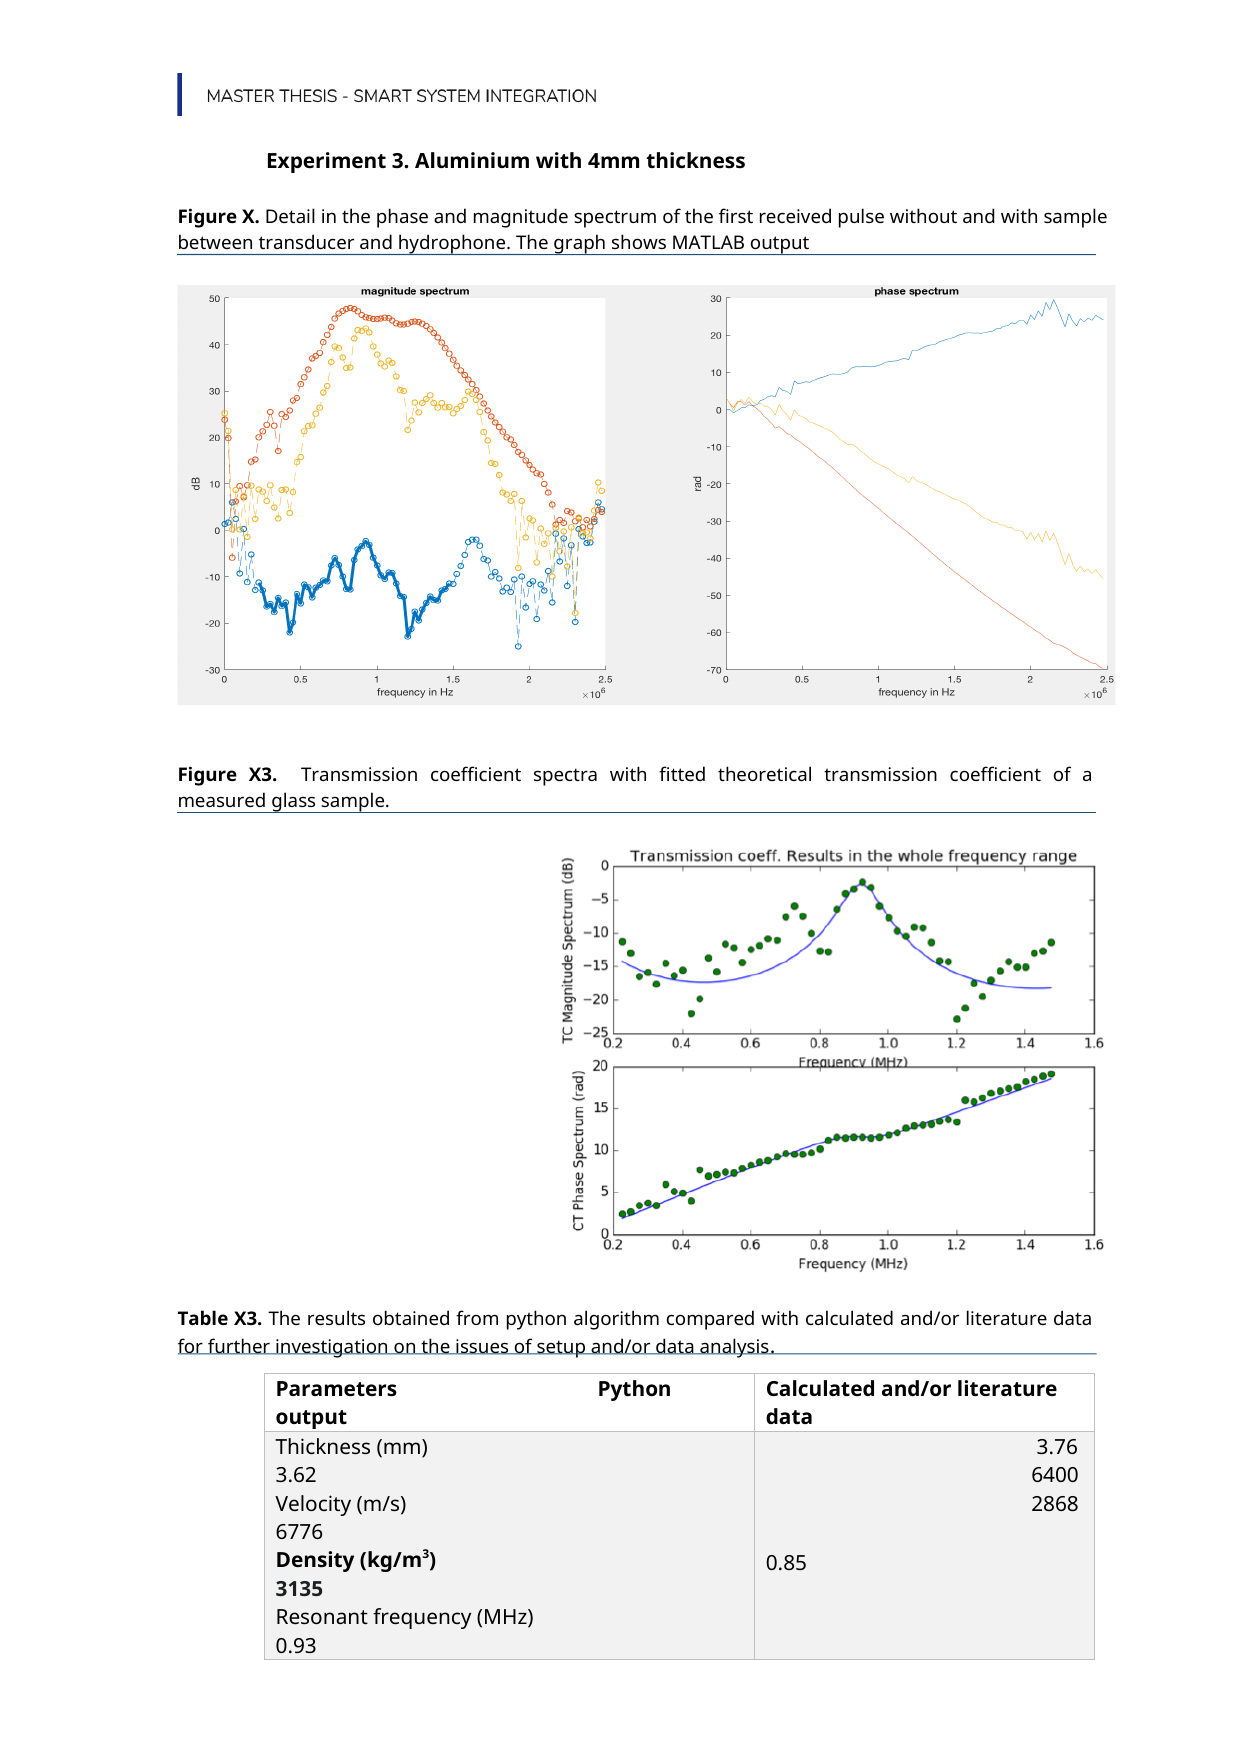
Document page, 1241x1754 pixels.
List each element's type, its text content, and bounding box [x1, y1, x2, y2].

text Experiment 3. Aluminium with 4mm thickness [266, 147, 1152, 175]
picture [177, 73, 608, 116]
text Figure X3. Transmission coefficient spectra with fitted theoretical transmission coefficient of a measured glass sample. [177, 762, 1093, 812]
table_header Calculated and/or literature data [755, 1374, 1094, 1431]
picture [177, 285, 1116, 705]
table_cell Thickness (mm) 3.62 Velocity (m/s) 6776 Density (kg/m3) 3135 Resonant frequency (MHz) 0.93 [265, 1432, 754, 1659]
table_header Parameters Python output [265, 1374, 754, 1431]
table_cell 3.76 6400 2868 0.85 [755, 1432, 1094, 1659]
list Table X3. The results obtained from python algorithm compared with calculated and/or literature data for further investigation on the issues of setup and/or data analysis. [177, 1305, 1093, 1353]
picture [552, 841, 1109, 1277]
text Figure X. Detail in the phase and magnitude spectrum of the first received pulse without and with sample between transducer and hydrophone. The graph shows MATLAB output [177, 203, 1108, 254]
